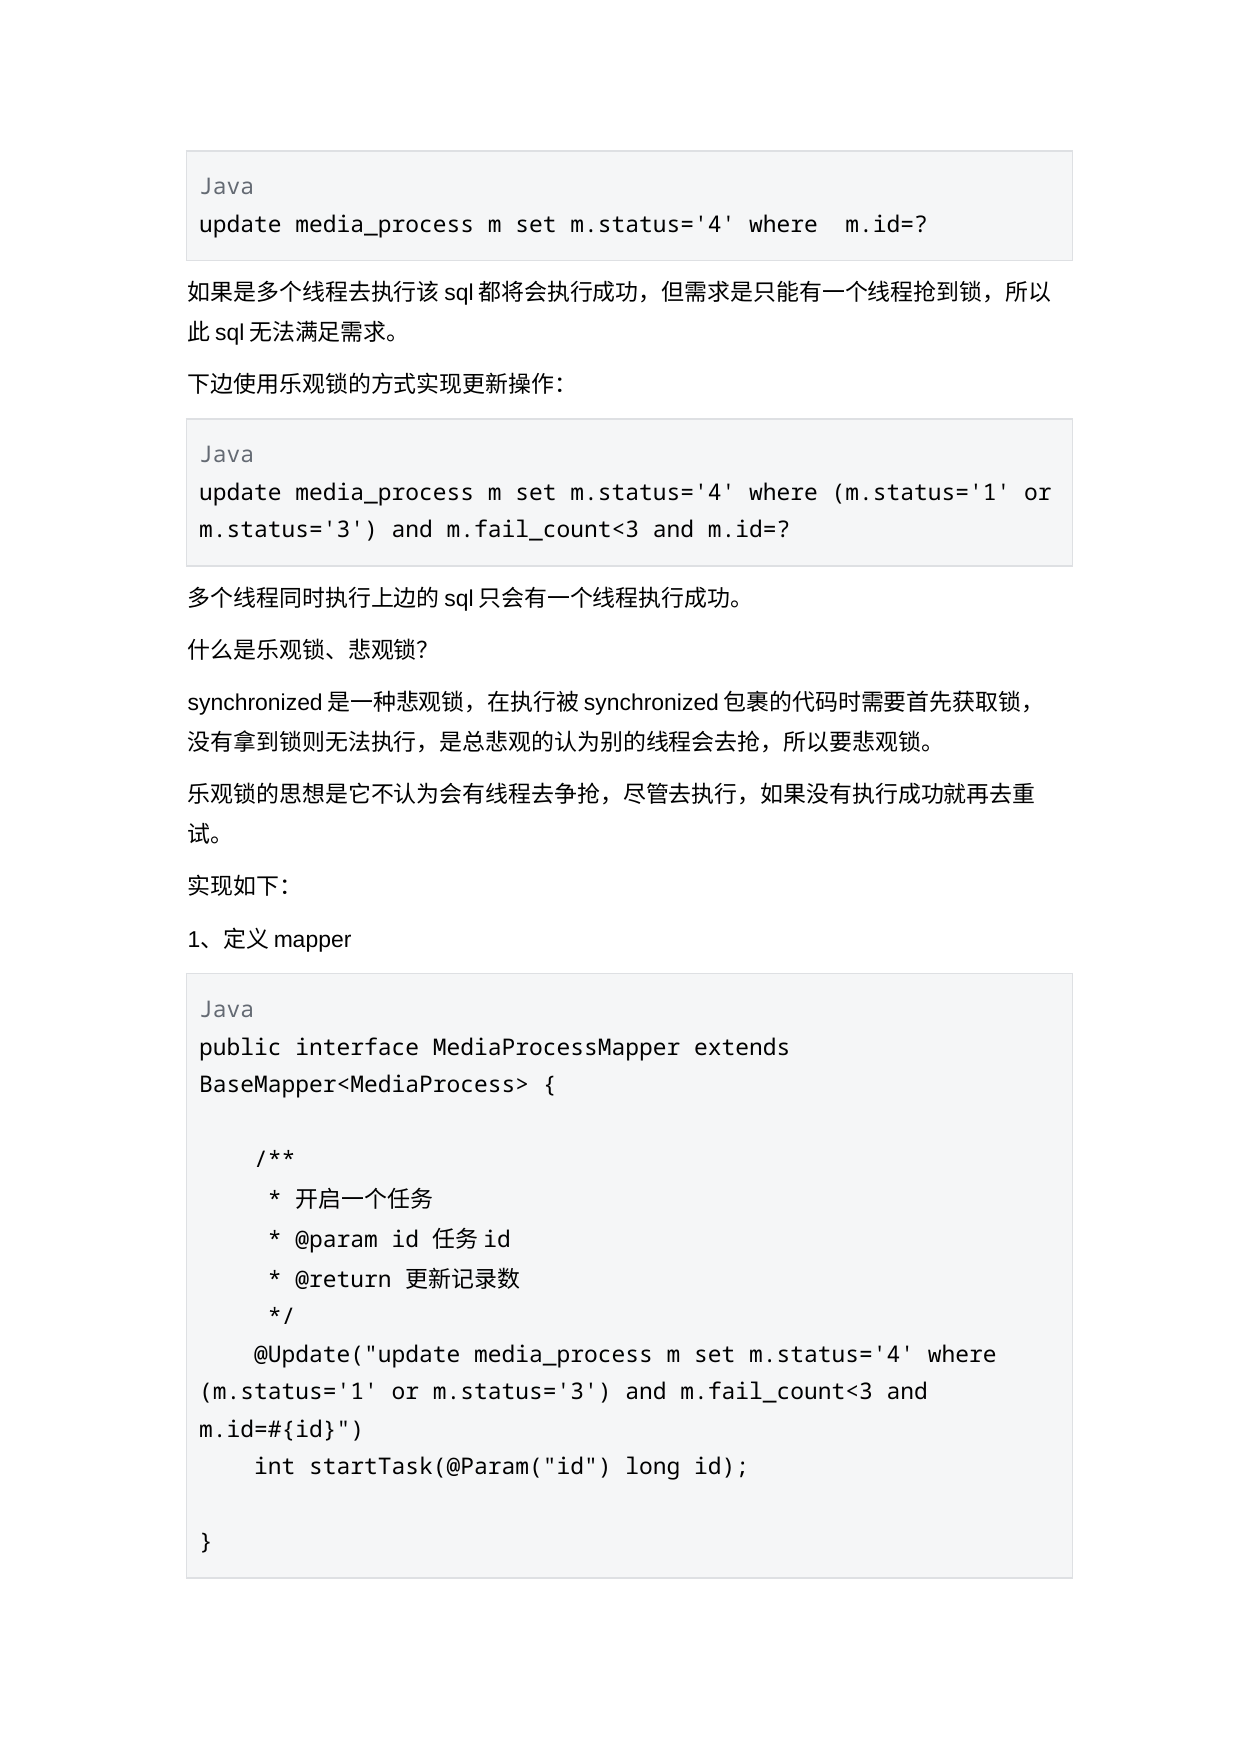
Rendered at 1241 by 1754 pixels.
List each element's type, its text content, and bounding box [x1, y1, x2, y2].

table_header Java public interface MediaProcessMapper extends BaseMapper<MediaProcess> { /** * 开启一个任务 * @param id 任务id * @return 更新记录数 */ @Update("update media_process m set m.status='4' where (m.status='1' or m.status='3') and m.fail_count<3 and m.id=#{id}") int startTask(@Param("id") long id); } [187, 974, 1072, 1577]
text 1、定义mapper [187, 920, 1053, 954]
text synchronized是一种悲观锁，在执行被synchronized包裹的代码时需要首先获取锁，没有拿到锁则无法执行，是总悲观的认为别的线程会去抢，所以要悲观锁。 [187, 684, 1053, 757]
text 实现如下： [187, 868, 1053, 901]
text 乐观锁的思想是它不认为会有线程去争抢，尽管去执行，如果没有执行成功就再去重试。 [187, 776, 1053, 849]
table_header Java update media_process m set m.status='4' where m.id=? [187, 152, 1072, 260]
table_header Java update media_process m set m.status='4' where (m.status='1' or m.status='3') and m.fail_count<3 and m.id=? [187, 420, 1072, 565]
text 如果是多个线程去执行该sql都将会执行成功，但需求是只能有一个线程抢到锁，所以此sql无法满足需求。 [187, 274, 1053, 347]
text 什么是乐观锁、悲观锁？ [187, 632, 1053, 665]
text 多个线程同时执行上边的sql只会有一个线程执行成功。 [187, 579, 1053, 613]
text 下边使用乐观锁的方式实现更新操作： [187, 366, 1053, 399]
